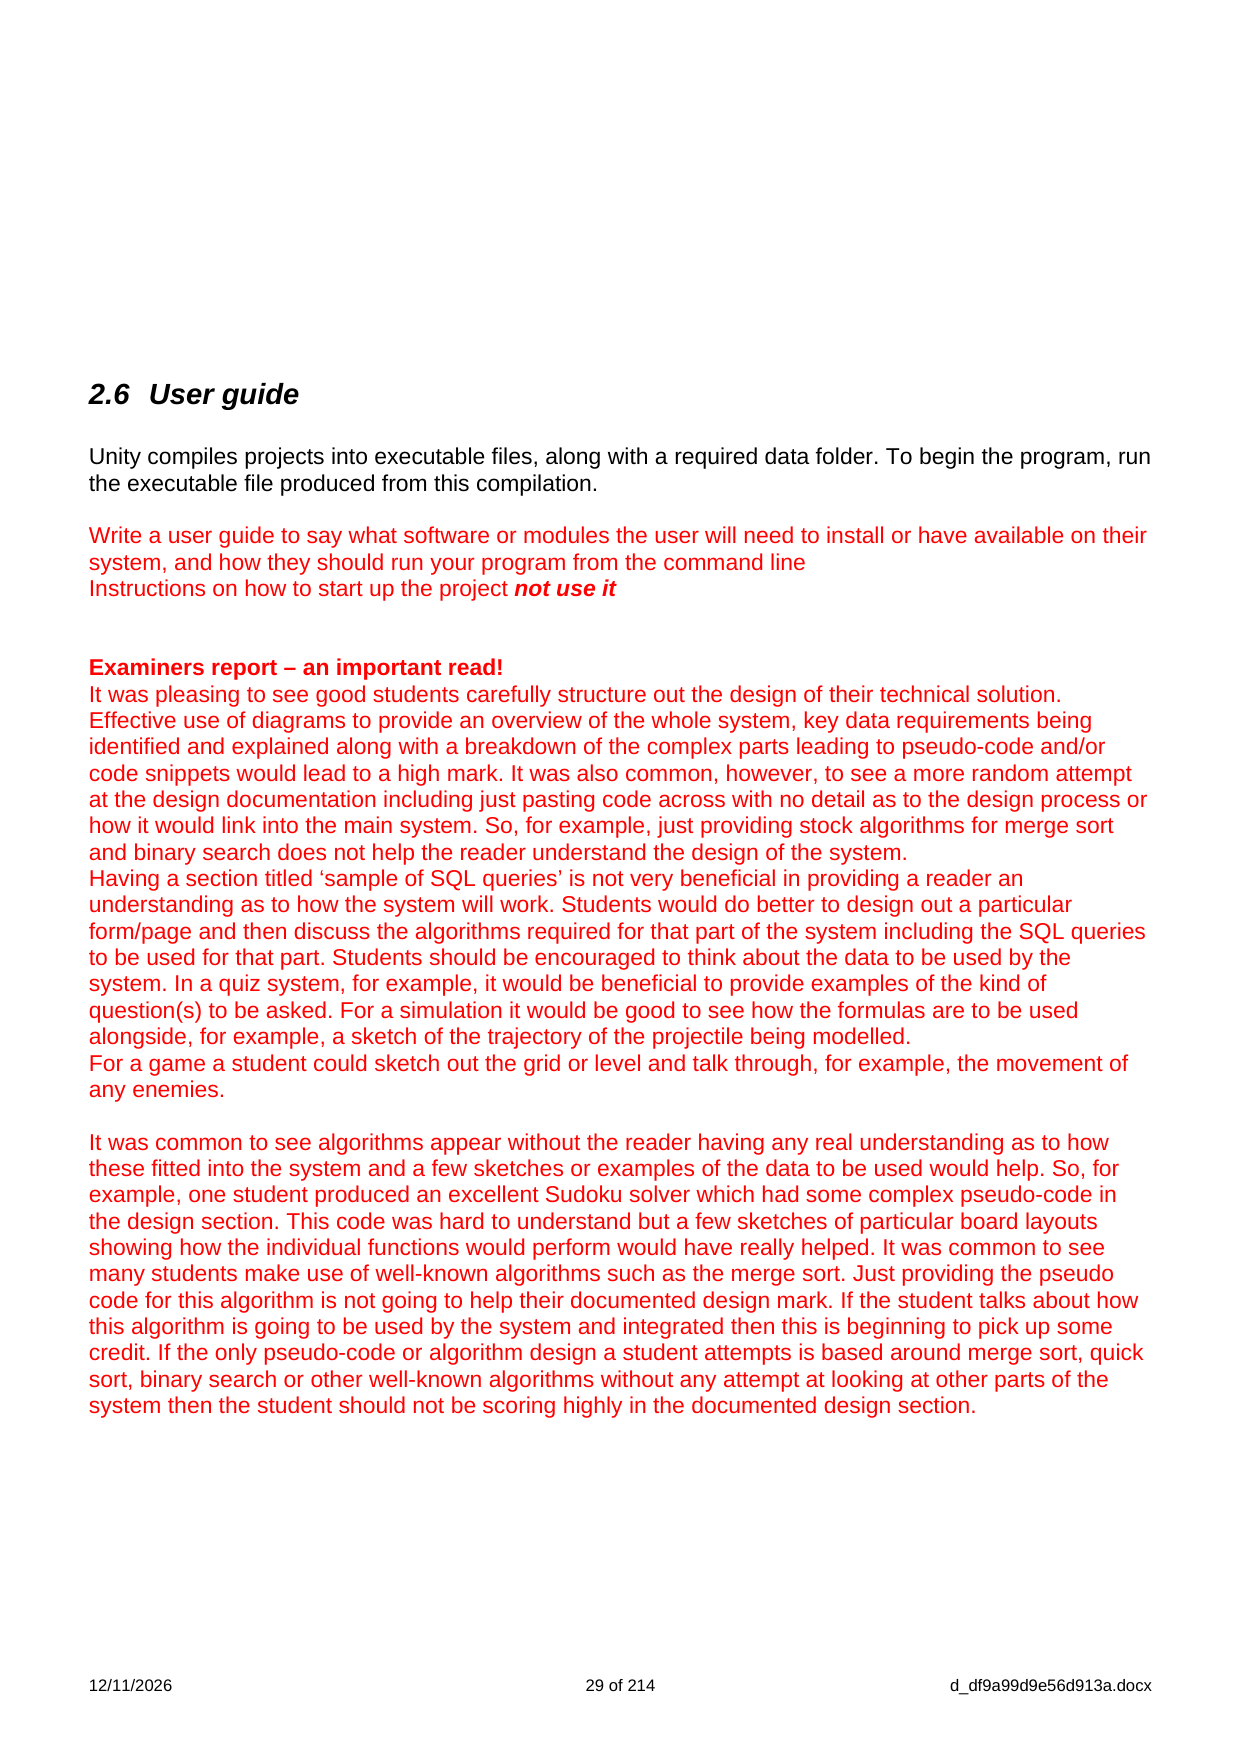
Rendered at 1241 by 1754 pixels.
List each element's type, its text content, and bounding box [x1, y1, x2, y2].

text Examiners report – an important read! [89, 654, 1152, 681]
text Write a user guide to say what software or modules the user will need to install or have available on their system, and how they should run your program from the command line [89, 522, 1152, 575]
text Instructions on how to start up the project not use it [89, 575, 1152, 601]
subtitle User guide [89, 377, 1152, 411]
text Unity compiles projects into executable files, along with a required data folder. To begin the program, run the executable file produced from this compilation. [89, 443, 1152, 496]
text It was pleasing to see good students carefully structure out the design of their technical solution. Effective use of diagrams to provide an overview of the whole system, key data requirements being identified and explained along with a breakdown of the complex parts leading to pseudo-code and/or code snippets would lead to a high mark. It was also common, however, to see a more random attempt at the design documentation including just pasting code across with no detail as to the design process or how it would link into the main system. So, for example, just providing stock algorithms for merge sort and binary search does not help the reader understand the design of the system. [89, 681, 1152, 865]
text Having a section titled ‘sample of SQL queries’ is not very beneficial in providing a reader an understanding as to how the system will work. Students would do better to design out a particular form/page and then discuss the algorithms required for that part of the system including the SQL queries to be used for that part. Students should be encouraged to think about the data to be used by the system. In a quiz system, for example, it would be beneficial to provide examples of the kind of question(s) to be asked. For a simulation it would be good to see how the formulas are to be used alongside, for example, a sketch of the trajectory of the projectile being modelled. [89, 865, 1152, 1049]
text It was common to see algorithms appear without the reader having any real understanding as to how these fitted into the system and a few sketches or examples of the data to be used would help. So, for example, one student produced an excellent Sudoku solver which had some complex pseudo-code in the design section. This code was hard to understand but a few sketches of particular board layouts showing how the individual functions would perform would have really helped. It was common to see many students make use of well-known algorithms such as the merge sort. Just providing the pseudo code for this algorithm is not going to help their documented design mark. If the student talks about how this algorithm is going to be used by the system and integrated then this is beginning to pick up some credit. If the only pseudo-code or algorithm design a student attempts is based around merge sort, quick sort, binary search or other well-known algorithms without any attempt at looking at other parts of the system then the student should not be scoring highly in the documented design section. [89, 1128, 1152, 1418]
text For a game a student could sketch out the grid or level and talk through, for example, the movement of any enemies. [89, 1049, 1152, 1102]
